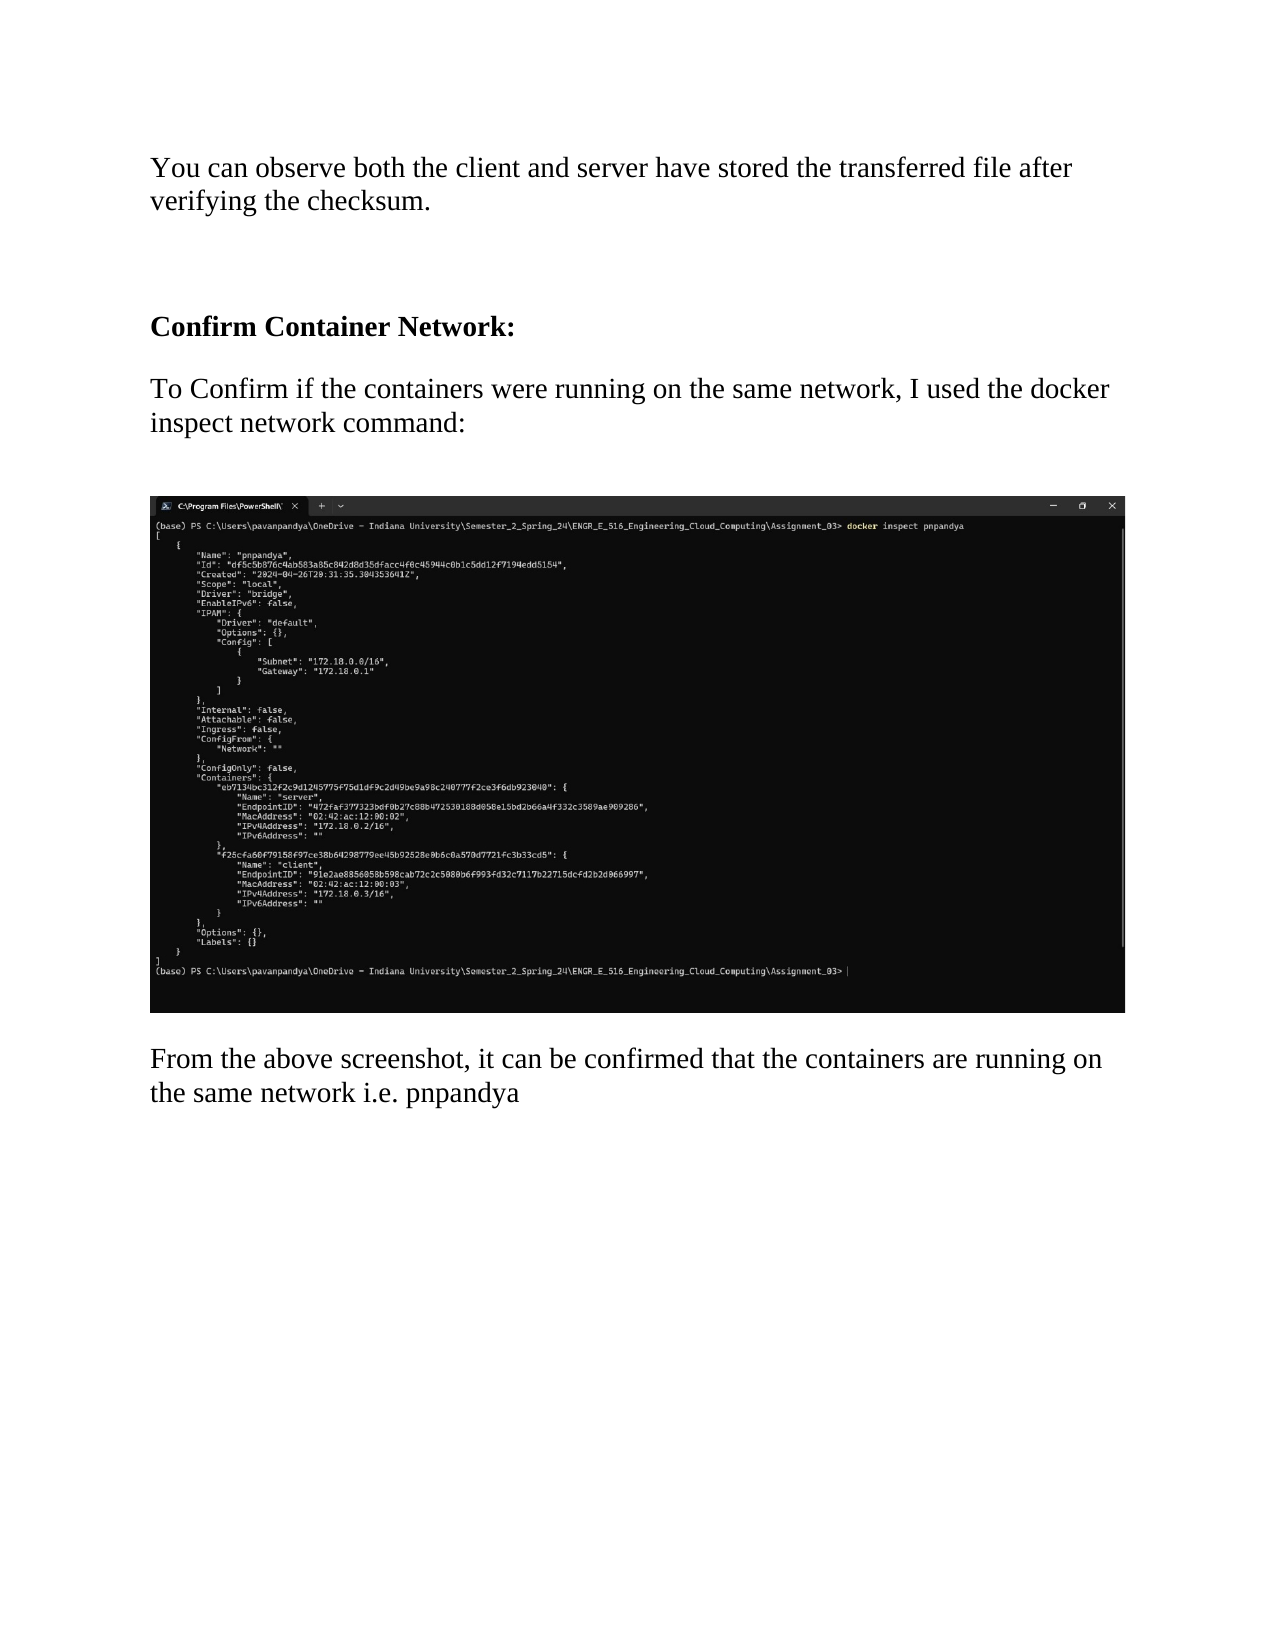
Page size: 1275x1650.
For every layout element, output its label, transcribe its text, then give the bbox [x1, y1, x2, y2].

text From the above screenshot, it can be confirmed that the containers are running on the same network i.e. pnpandya [150, 1042, 1125, 1109]
text Confirm Container Network: [150, 309, 1125, 342]
picture [150, 496, 1125, 1013]
text To Confirm if the containers were running on the same network, I used the docker inspect network command: [150, 372, 1125, 467]
text You can observe both the client and server have stored the transferred file after verifying the checksum. [150, 150, 1125, 217]
